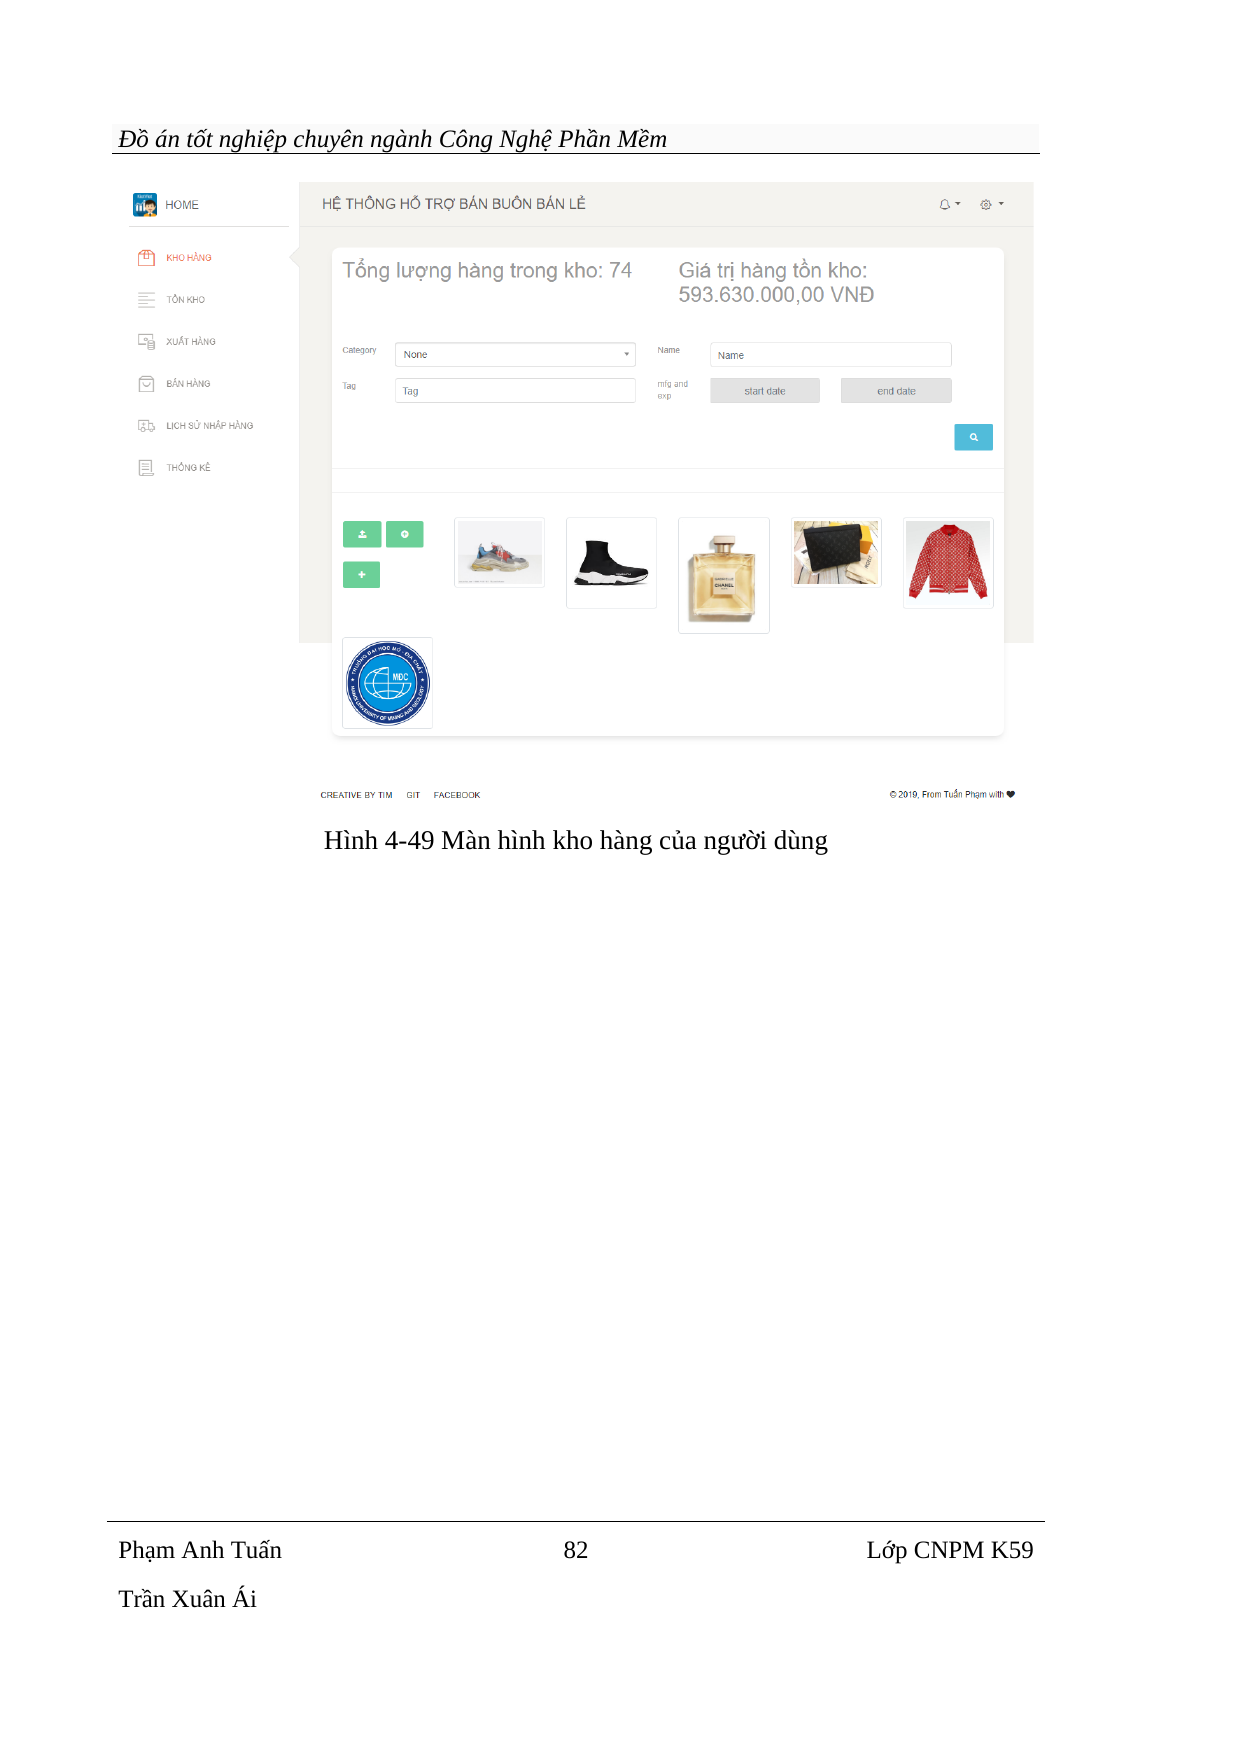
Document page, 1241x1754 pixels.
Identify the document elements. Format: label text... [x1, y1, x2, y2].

picture [118, 182, 1034, 816]
